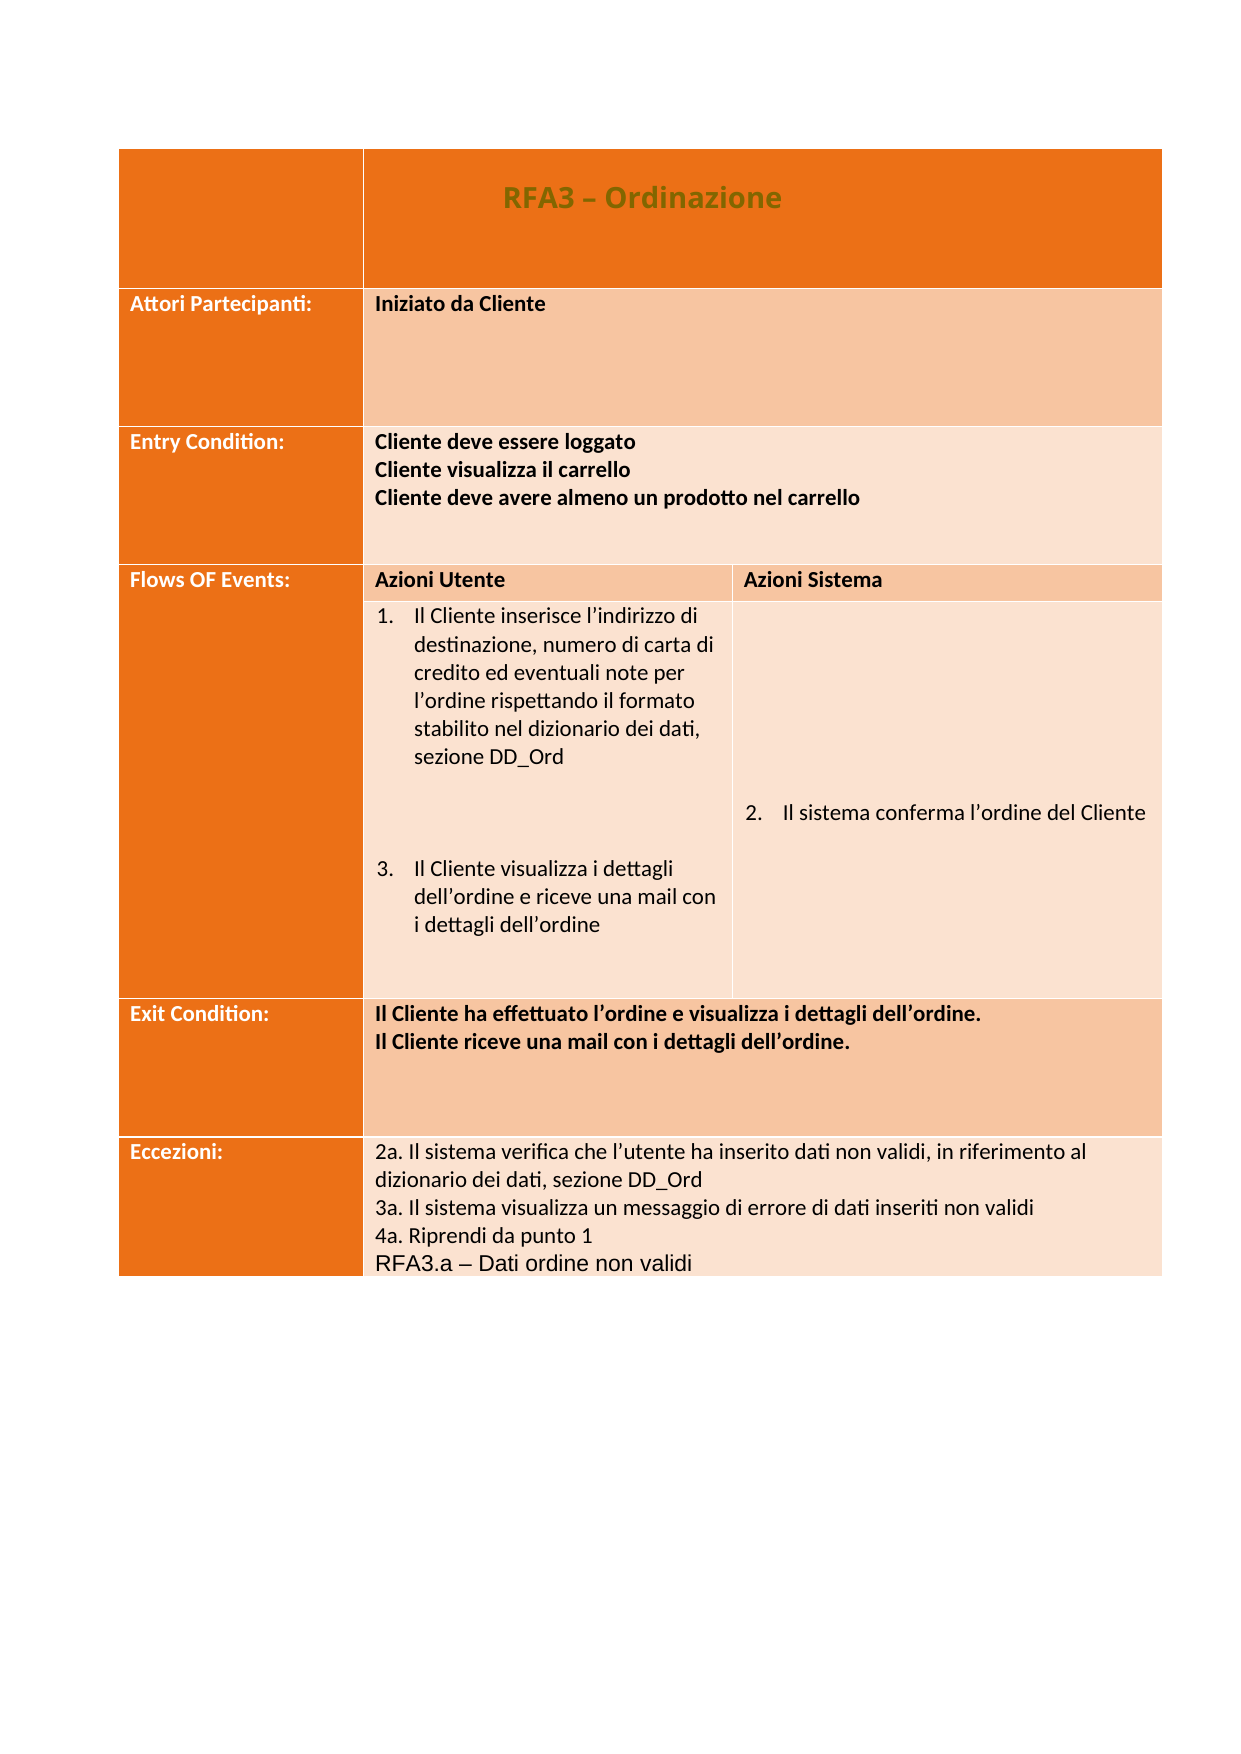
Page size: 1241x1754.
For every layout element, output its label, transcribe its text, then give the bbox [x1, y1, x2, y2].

table_cell Il Cliente ha effettuato l’ordine e visualizza i dettagli dell’ordine. Il Cliente riceve una mail con i dettagli dell’ordine. [364, 999, 1162, 1136]
table_cell Il sistema conferma l’ordine del Cliente [733, 602, 1162, 998]
table_cell Entry Condition: [119, 427, 363, 564]
table_header [119, 149, 363, 288]
table_cell Iniziato da Cliente [364, 289, 1162, 426]
table_cell Il Cliente inserisce l’indirizzo di destinazione, numero di carta di credito ed eventuali note per l’ordine rispettando il formato stabilito nel dizionario dei dati, sezione DD_Ord Il Cliente visualizza i dettagli dell’ordine e riceve una mail con i dettagli dell’ordine [364, 602, 732, 998]
table_cell Azioni Sistema [733, 565, 1162, 601]
table_cell Attori Partecipanti: [119, 289, 363, 426]
table_cell Cliente deve essere loggato Cliente visualizza il carrello Cliente deve avere almeno un prodotto nel carrello [364, 427, 1162, 564]
table_cell Exit Condition: [119, 999, 363, 1136]
table_cell Azioni Utente [364, 565, 732, 601]
table_cell Eccezioni: [119, 1138, 363, 1276]
table_cell 2a. Il sistema verifica che l’utente ha inserito dati non validi, in riferimento al dizionario dei dati, sezione DD_Ord 3a. Il sistema visualizza un messaggio di errore di dati inseriti non validi 4a. Riprendi da punto 1 RFA3.a – Dati ordine non validi [364, 1138, 1162, 1276]
table_header RFA3 – Ordinazione [364, 149, 1162, 288]
table_cell Flows OF Events: [119, 565, 363, 998]
